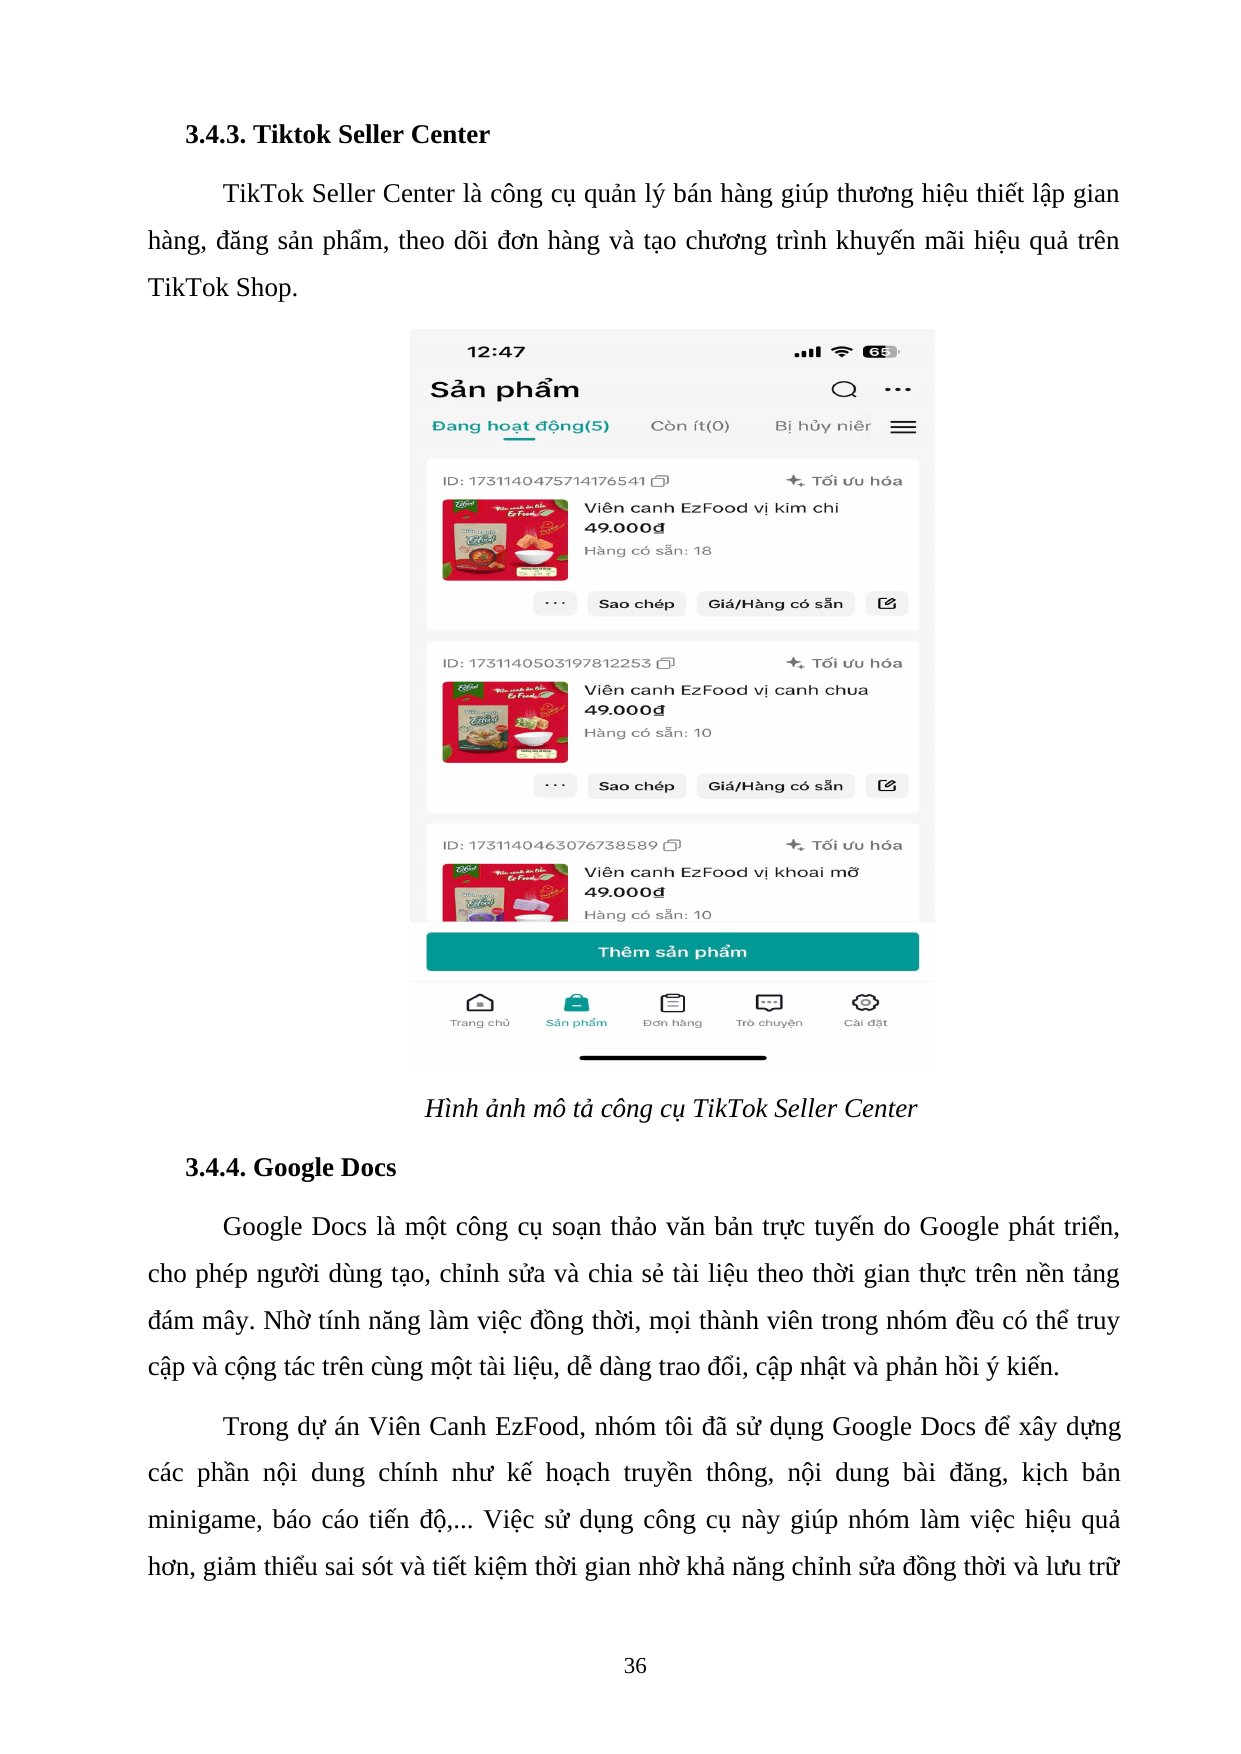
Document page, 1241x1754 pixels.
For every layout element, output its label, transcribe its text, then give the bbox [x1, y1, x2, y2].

text Hình ảnh mô tả công cụ TikTok Seller Center [148, 1092, 1122, 1123]
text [148, 1409, 1122, 1581]
picture [410, 329, 935, 1067]
text TikTok Seller Center là công cụ quản lý bán hàng giúp thương hiệu thiết lập gian hàng, đăng sản phẩm, theo dõi đơn hàng và tạo chương trình khuyến mãi hiệu quả trên TikTok Shop. [148, 177, 1122, 302]
subtitle 3.4.4. Google Docs [185, 1151, 1122, 1182]
subtitle 3.4.3. Tiktok Seller Center [185, 118, 1122, 149]
text Google Docs là một công cụ soạn thảo văn bản trực tuyến do Google phát triển, cho phép người dùng tạo, chỉnh sửa và chia sẻ tài liệu theo thời gian thực trên nền tảng đám mây. Nhờ tính năng làm việc đồng thời, mọi thành viên trong nhóm đều có thể truy cập và cộng tác trên cùng một tài liệu, dễ dàng trao đổi, cập nhật và phản hồi ý kiến. [148, 1210, 1122, 1382]
